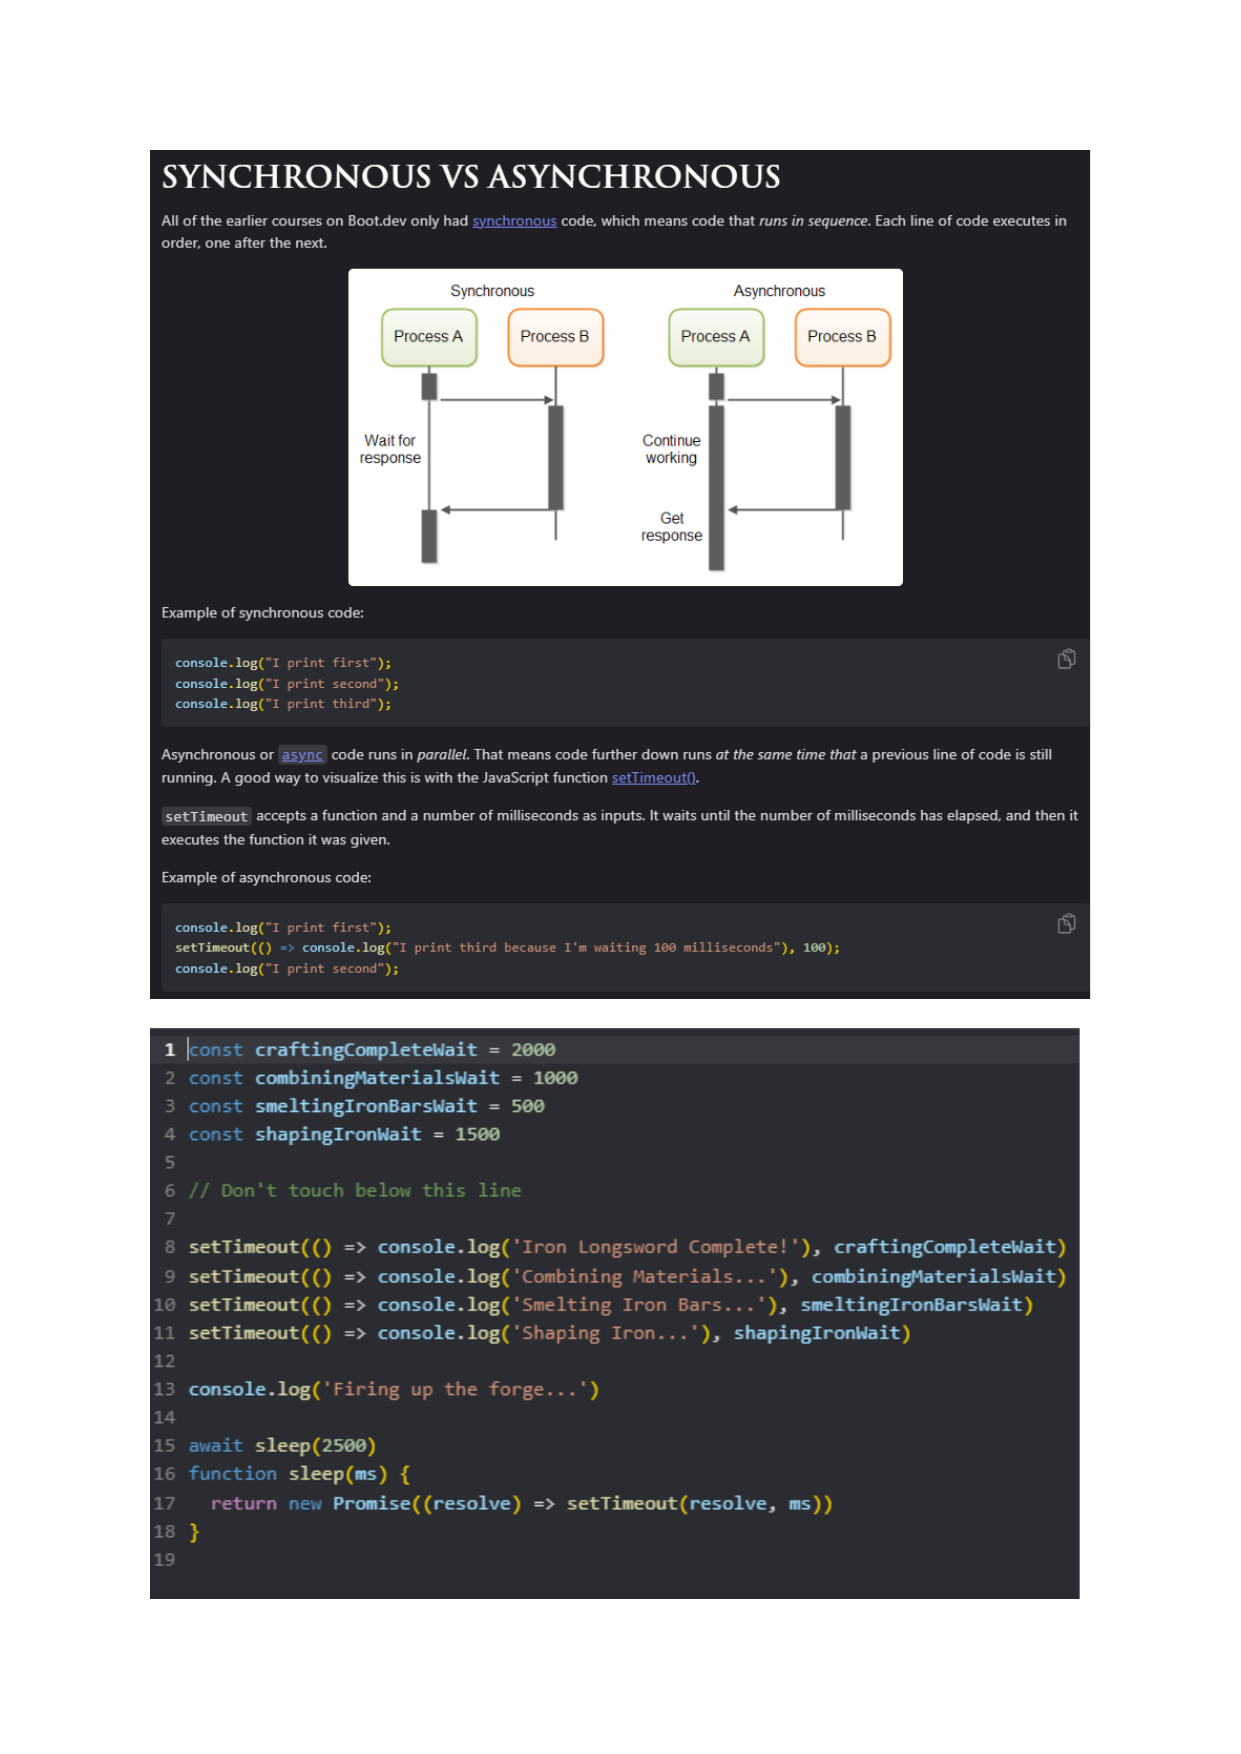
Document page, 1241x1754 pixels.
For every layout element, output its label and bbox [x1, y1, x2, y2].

picture [150, 1028, 1080, 1599]
picture [150, 150, 1091, 999]
